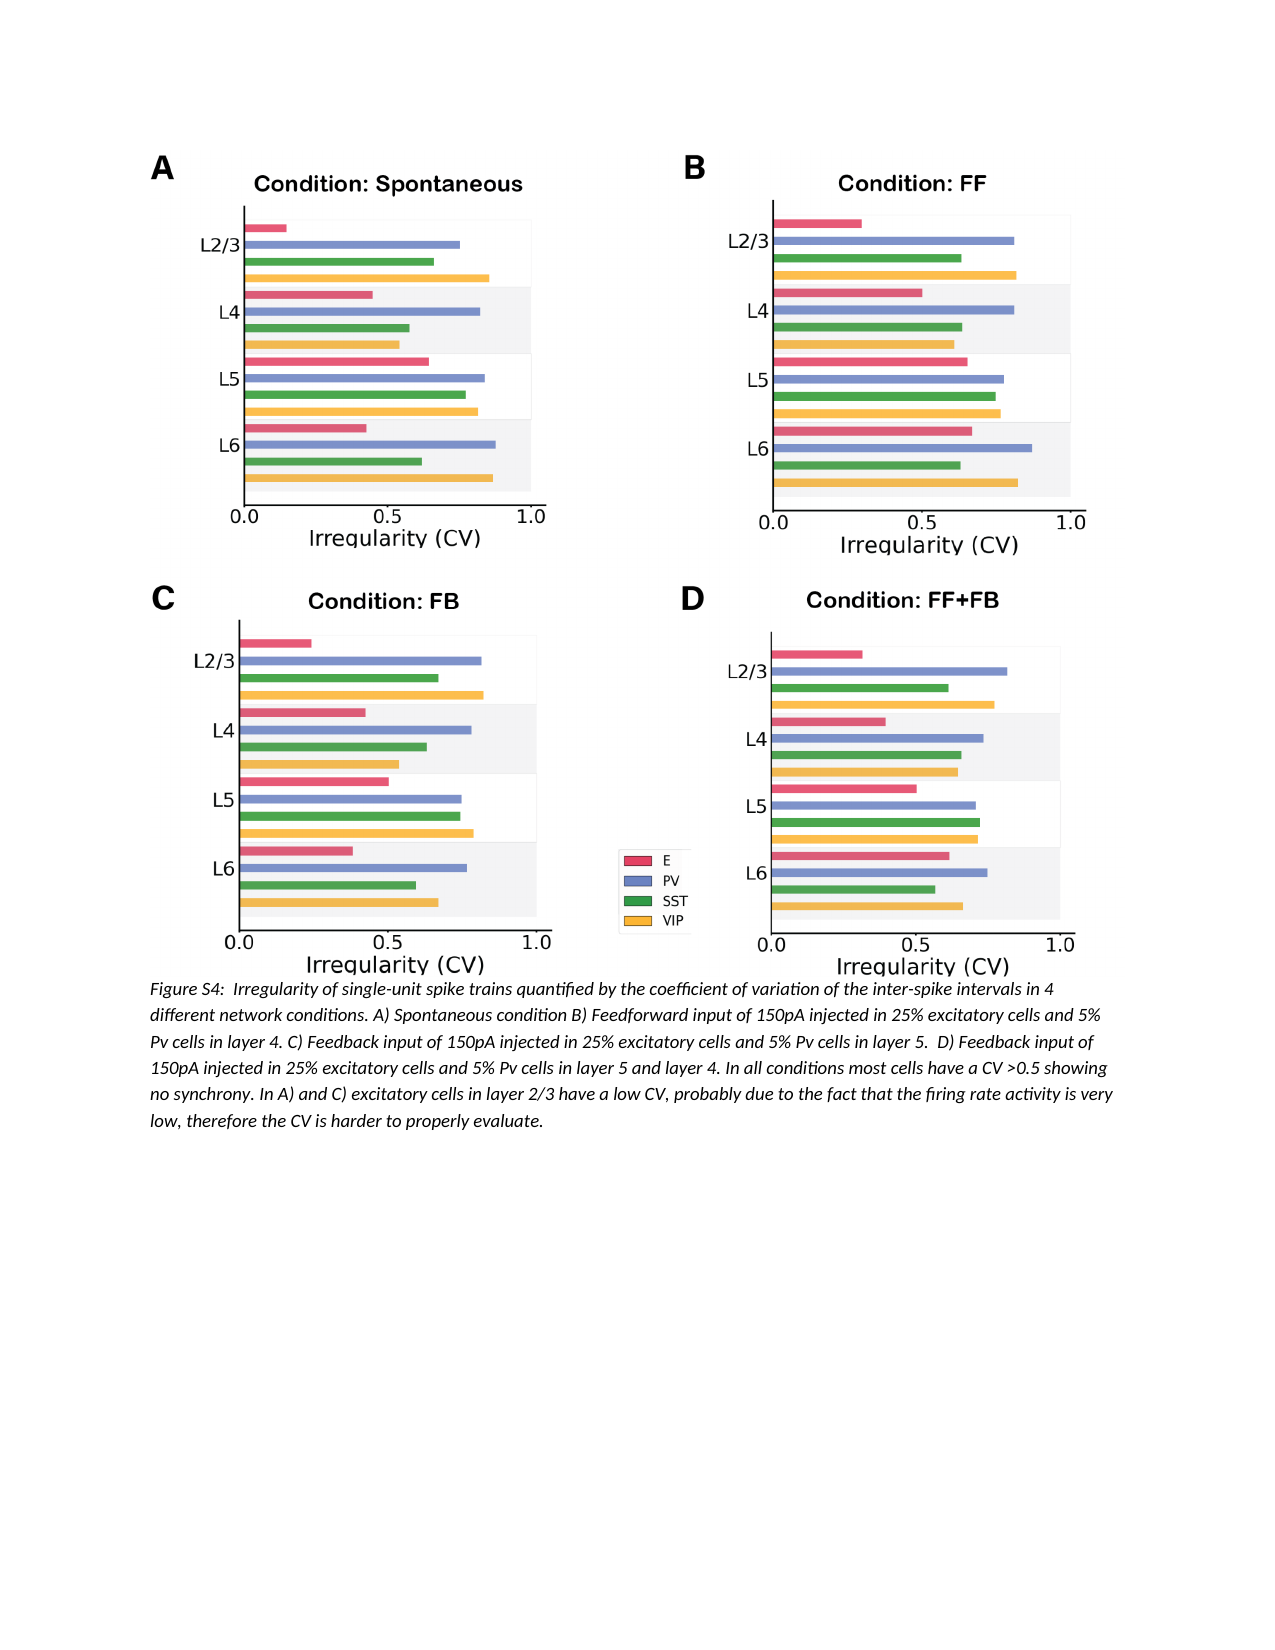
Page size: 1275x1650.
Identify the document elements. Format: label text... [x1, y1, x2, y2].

text Figure S4: Irregularity of single-unit spike trains quantified by the coefficient of variation of the inter-spike intervals in 4 different network conditions. A) Spontaneous condition B) Feedforward input of 150pA injected in 25% excitatory cells and 5% Pv cells in layer 4. C) Feedback input of 150pA injected in 25% excitatory cells and 5% Pv cells in layer 5. D) Feedback input of 150pA injected in 25% excitatory cells and 5% Pv cells in layer 5 and layer 4. In all conditions most cells have a CV >0.5 showing no synchrony. In A) and C) excitatory cells in layer 2/3 have a low CV, probably due to the fact that the firing rate activity is very low, therefore the CV is harder to properly evaluate. [150, 977, 1125, 1132]
picture [150, 150, 1125, 977]
